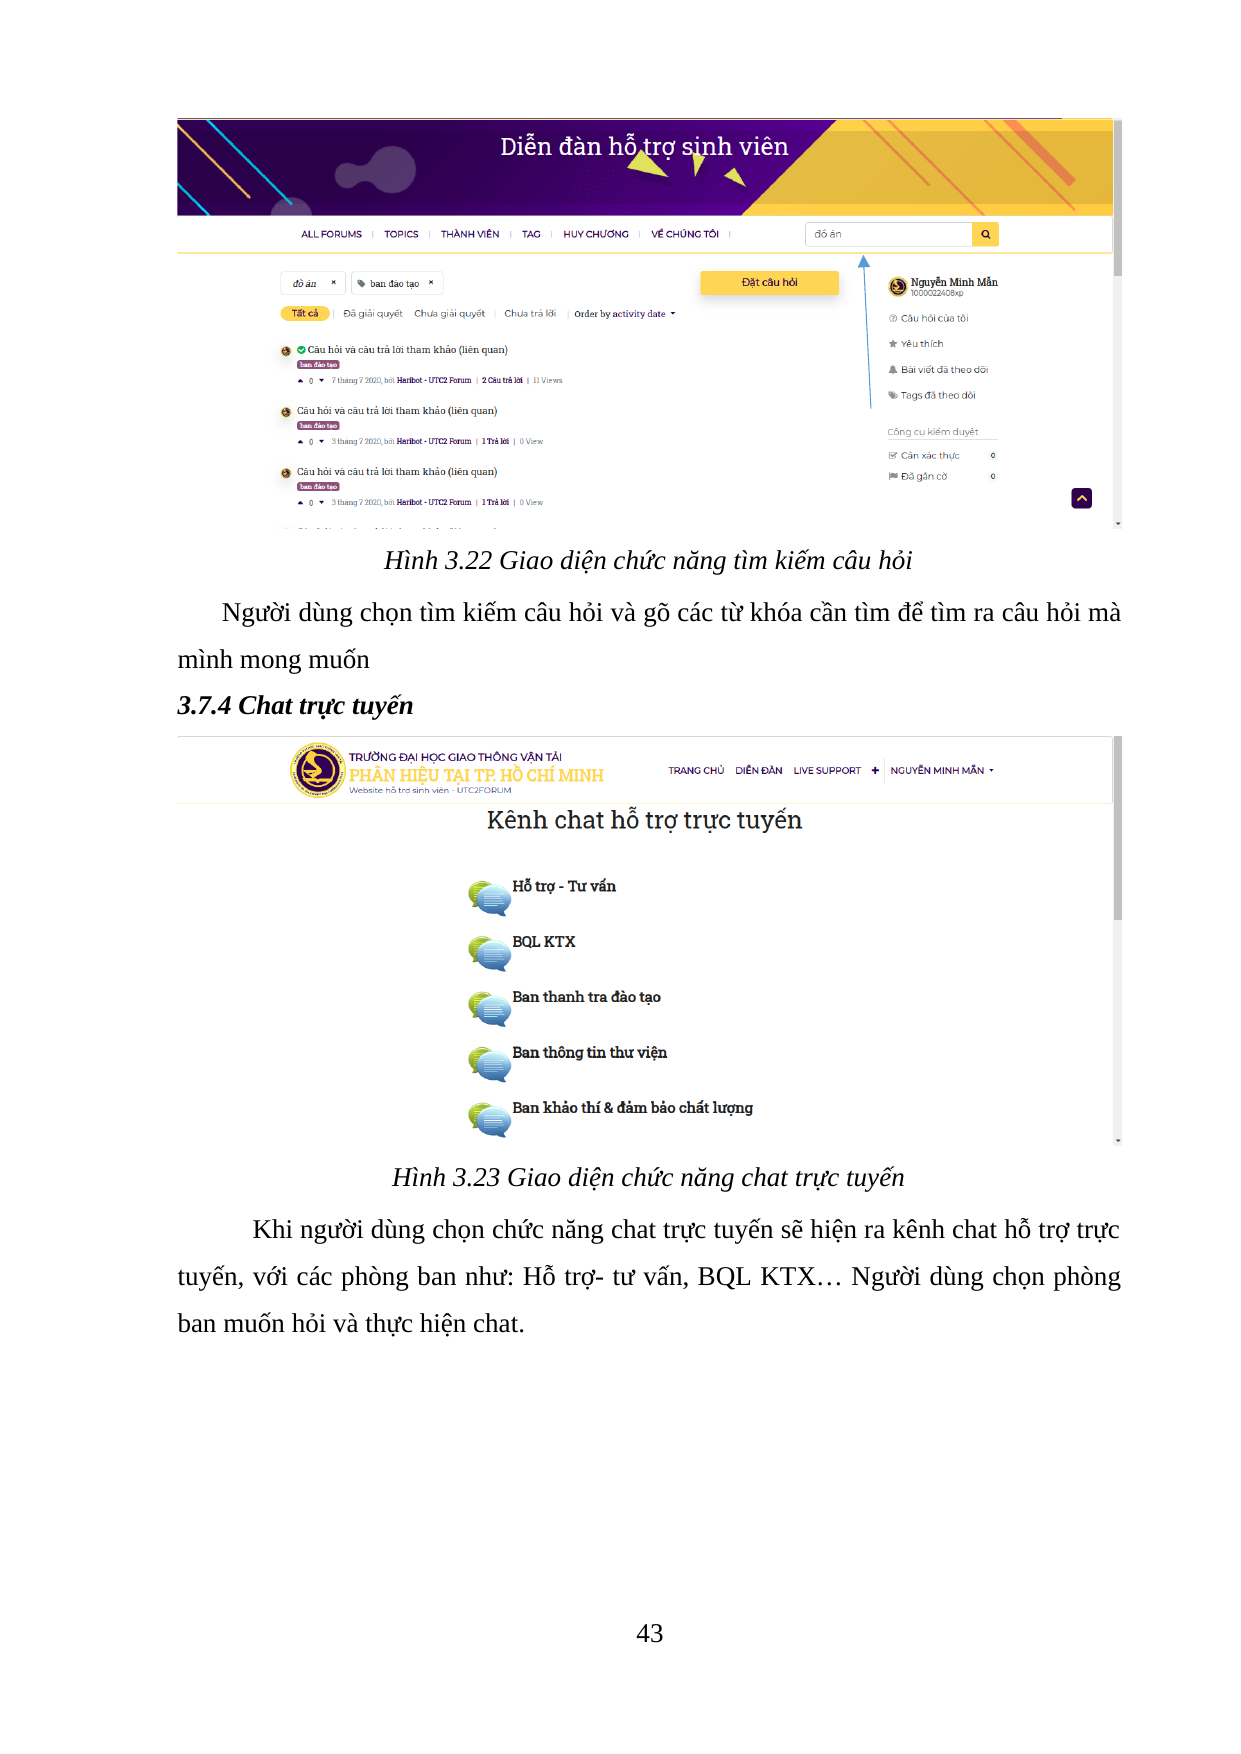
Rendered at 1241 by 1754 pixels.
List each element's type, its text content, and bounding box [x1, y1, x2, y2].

picture [177, 118, 1123, 529]
picture [177, 736, 1123, 1146]
text Người dùng chọn tìm kiếm câu hỏi và gõ các từ khóa cần tìm để tìm ra câu hỏi mà mình mong muốn [177, 596, 1122, 674]
text 3.7.4 Chat trực tuyến [177, 689, 1122, 721]
text Khi người dùng chọn chức năng chat trực tuyến sẽ hiện ra kênh chat hỗ trợ trực tuyến, với các phòng ban như: Hỗ trợ- tư vấn, BQL KTX… Người dùng chọn phòng ban muốn hỏi và thực hiện chat. [177, 1213, 1122, 1338]
